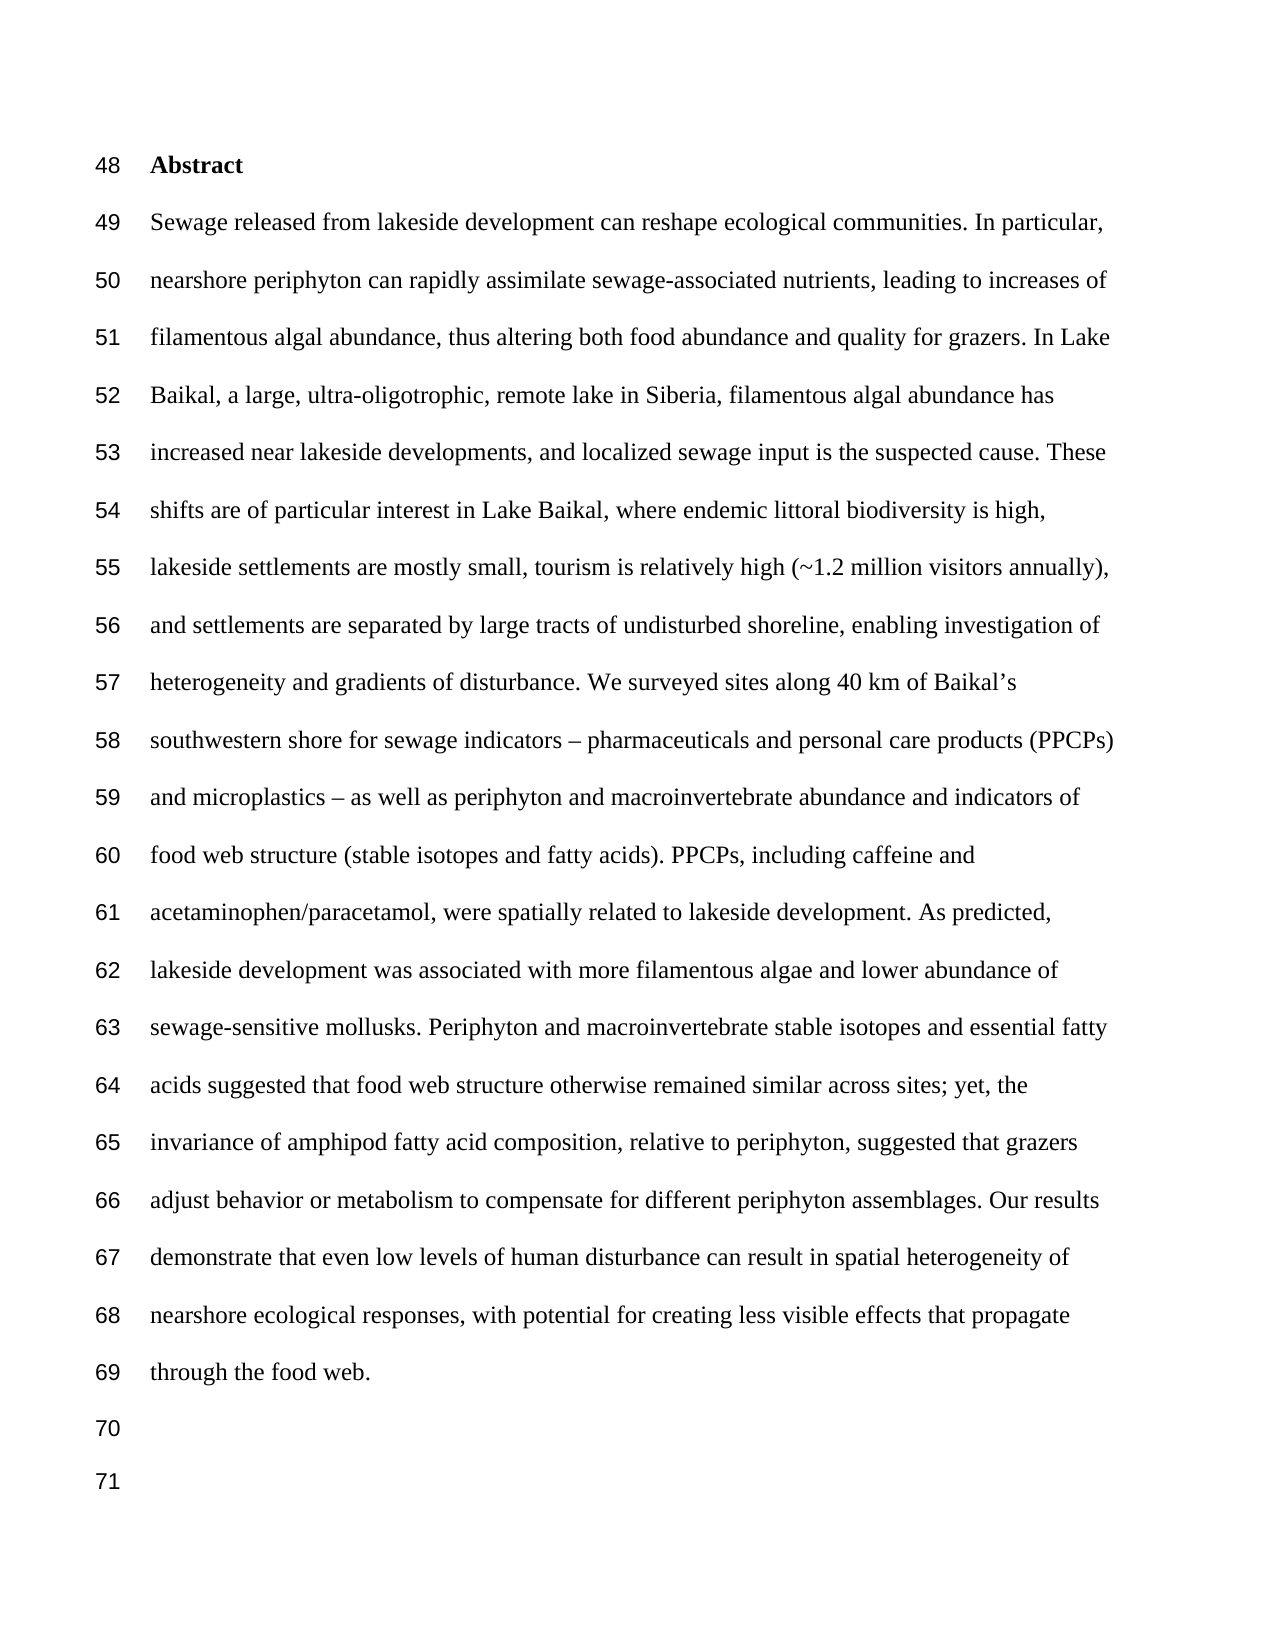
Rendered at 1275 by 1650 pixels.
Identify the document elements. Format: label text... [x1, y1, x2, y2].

text Sewage released from lakeside development can reshape ecological communities. In particular, nearshore periphyton can rapidly assimilate sewage-associated nutrients, leading to increases of filamentous algal abundance, thus altering both food abundance and quality for grazers. In Lake Baikal, a large, ultra-oligotrophic, remote lake in Siberia, filamentous algal abundance has increased near lakeside developments, and localized sewage input is the suspected cause. These shifts are of particular interest in Lake Baikal, where endemic littoral biodiversity is high, lakeside settlements are mostly small, tourism is relatively high (~1.2 million visitors annually), and settlements are separated by large tracts of undisturbed shoreline, enabling investigation of heterogeneity and gradients of disturbance. We surveyed sites along 40 km of Baikal’s southwestern shore for sewage indicators – pharmaceuticals and personal care products (PPCPs) and microplastics – as well as periphyton and macroinvertebrate abundance and indicators of food web structure (stable isotopes and fatty acids). PPCPs, including caffeine and acetaminophen/paracetamol, were spatially related to lakeside development. As predicted, lakeside development was associated with more filamentous algae and lower abundance of sewage-sensitive mollusks. Periphyton and macroinvertebrate stable isotopes and essential fatty acids suggested that food web structure otherwise remained similar across sites; yet, the invariance of amphipod fatty acid composition, relative to periphyton, suggested that grazers adjust behavior or metabolism to compensate for different periphyton assemblages. Our results demonstrate that even low levels of human disturbance can result in spatial heterogeneity of nearshore ecological responses, with potential for creating less visible effects that propagate through the food web. [150, 207, 1125, 1386]
text Abstract [150, 150, 1125, 179]
